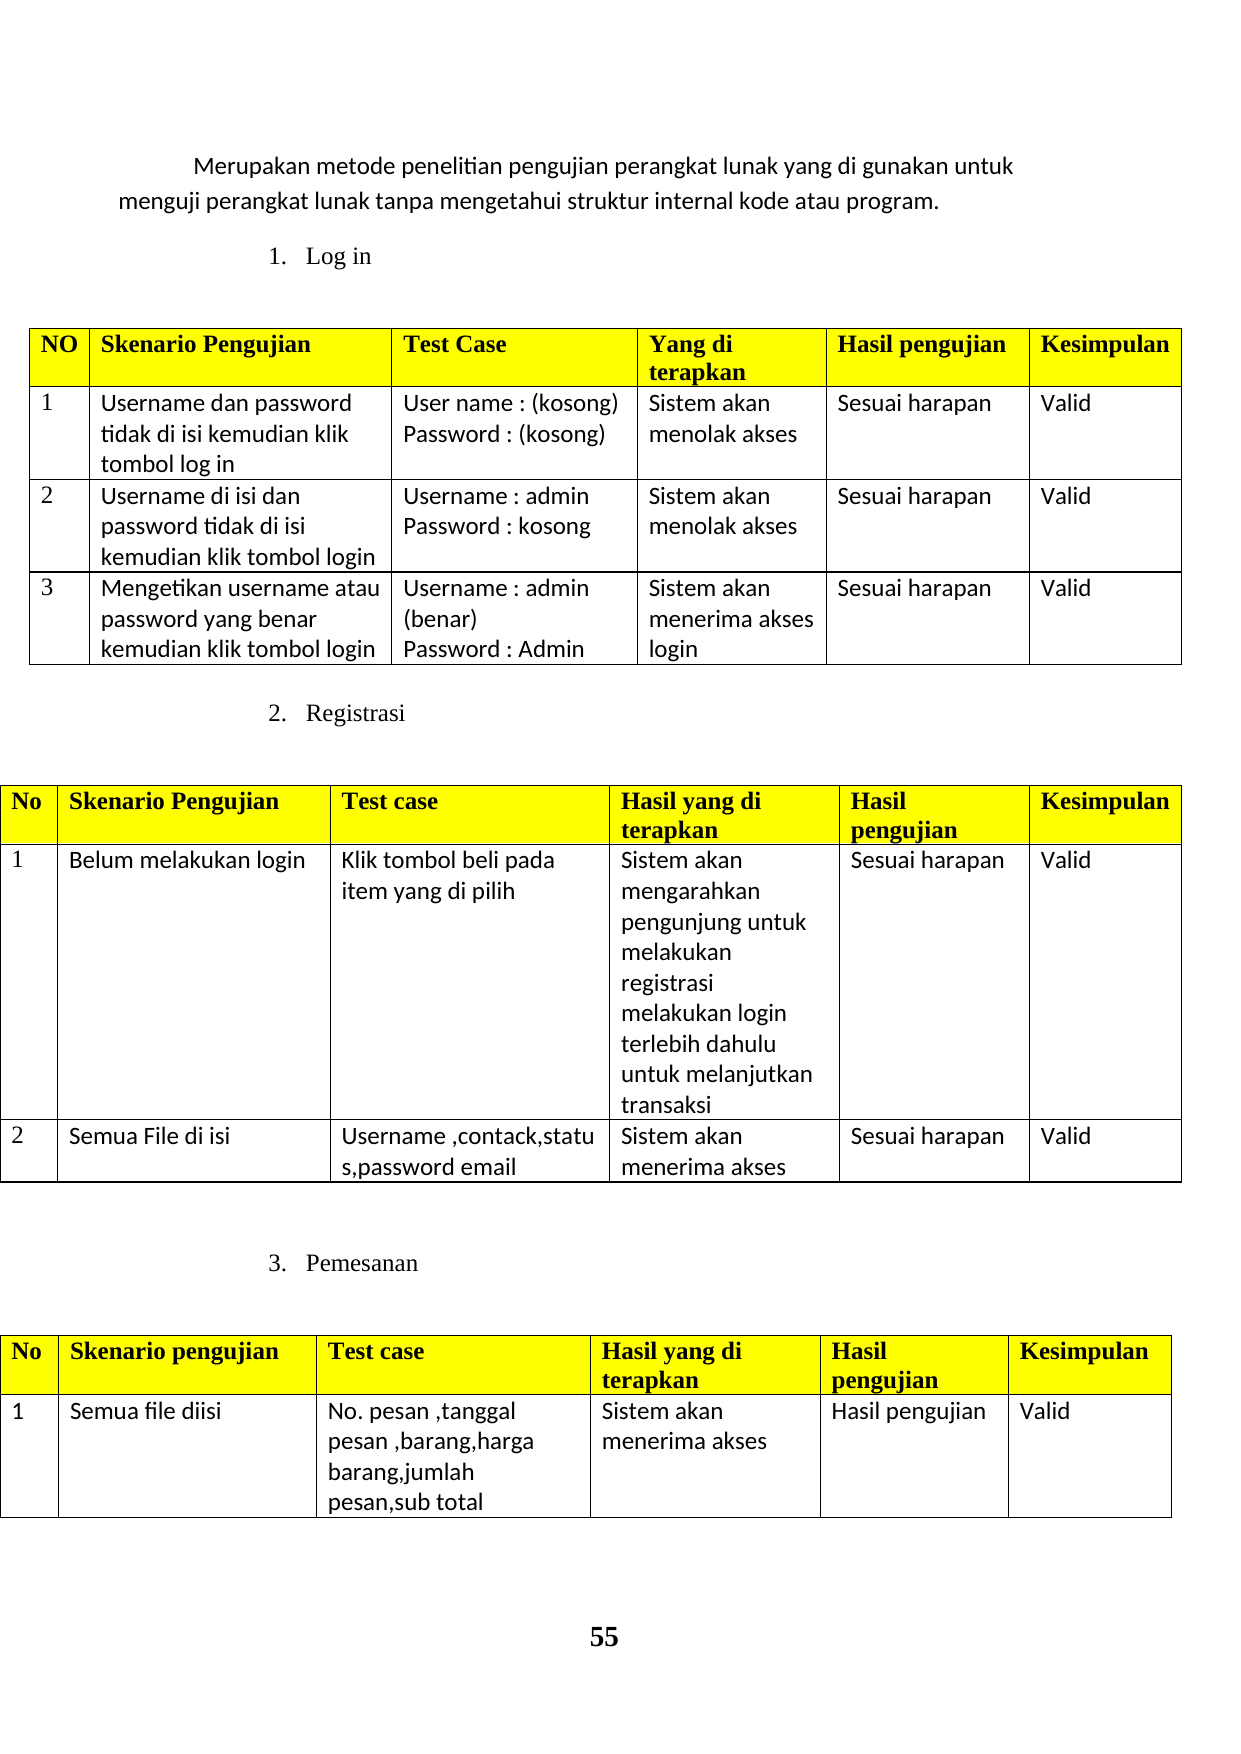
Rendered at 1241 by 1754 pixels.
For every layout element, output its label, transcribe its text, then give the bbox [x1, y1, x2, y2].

table_cell Semua File di isi [58, 1120, 330, 1181]
table_header Kesimpulan [1009, 1336, 1171, 1394]
table_cell Sistem akan menerima akses [591, 1395, 820, 1517]
table_cell Sesuai harapan [827, 387, 1029, 479]
table_header Skenario Pengujian [90, 329, 391, 386]
list Log in [268, 241, 1090, 269]
table_cell 1 [1, 845, 57, 1119]
table_header Hasil pengujian [821, 1336, 1008, 1394]
text Merupakan metode penelitian pengujian perangkat lunak yang di gunakan untuk menguji perangkat lunak tanpa mengetahui struktur internal kode atau program. [118, 150, 1090, 216]
table_cell Sesuai harapan [840, 1120, 1029, 1181]
table_cell Valid [1030, 573, 1181, 664]
list Registrasi [268, 698, 1090, 727]
table_cell Hasil pengujian [821, 1395, 1008, 1517]
table_cell Sesuai harapan [827, 480, 1029, 571]
table_header Test Case [392, 329, 637, 386]
table_header Hasil yang di terapkan [610, 786, 839, 843]
table_header Skenario Pengujian [58, 786, 330, 843]
table_cell 3 [30, 573, 89, 664]
table_cell Valid [1030, 1120, 1181, 1181]
table_cell Sistem akan mengarahkan pengunjung untuk melakukan registrasi melakukan login terlebih dahulu untuk melanjutkan transaksi [610, 845, 839, 1119]
table_cell Sistem akan menerima akses [610, 1120, 839, 1181]
table_cell No. pesan ,tanggal pesan ,barang,harga barang,jumlah pesan,sub total [317, 1395, 590, 1517]
table_header Hasil yang di terapkan [591, 1336, 820, 1394]
table_cell User name : (kosong) Password : (kosong) [392, 387, 637, 479]
table_header Kesimpulan [1030, 329, 1181, 386]
table_cell Belum melakukan login [58, 845, 330, 1119]
table_cell Sistem akan menolak akses [638, 387, 826, 479]
table_cell Sesuai harapan [840, 845, 1029, 1119]
table_header Test case [331, 786, 609, 843]
table_cell Username ,contack,status,password email [331, 1120, 609, 1181]
table_cell Sistem akan menerima akses login [638, 573, 826, 664]
table_cell Valid [1009, 1395, 1171, 1517]
table_cell Valid [1030, 387, 1181, 479]
table_header Kesimpulan [1030, 786, 1181, 843]
table_cell Username : admin (benar) Password : Admin [392, 573, 637, 664]
table_header Test case [317, 1336, 590, 1394]
table_header No [1, 1336, 58, 1394]
table_header NO [30, 329, 89, 386]
table_cell Semua file diisi [59, 1395, 316, 1517]
table_cell Mengetikan username atau password yang benar kemudian klik tombol login [90, 573, 391, 664]
table_cell Valid [1030, 845, 1181, 1119]
table_header Yang di terapkan [638, 329, 826, 386]
table_cell Username : admin Password : kosong [392, 480, 637, 571]
table_cell Username di isi dan password tidak di isi kemudian klik tombol login [90, 480, 391, 571]
table_cell 2 [1, 1120, 57, 1181]
table_cell Sistem akan menolak akses [638, 480, 826, 571]
table_cell Sesuai harapan [827, 573, 1029, 664]
list Pemesanan [268, 1248, 1090, 1277]
table_cell 1 [30, 387, 89, 479]
table_cell Valid [1030, 480, 1181, 571]
table_cell Klik tombol beli pada item yang di pilih [331, 845, 609, 1119]
table_cell 2 [30, 480, 89, 571]
table_cell Username dan password tidak di isi kemudian klik tombol log in [90, 387, 391, 479]
table_header Skenario pengujian [59, 1336, 316, 1394]
table_header No [1, 786, 57, 843]
table_header Hasil pengujian [840, 786, 1029, 843]
table_cell 1 [1, 1395, 58, 1517]
table_header Hasil pengujian [827, 329, 1029, 386]
